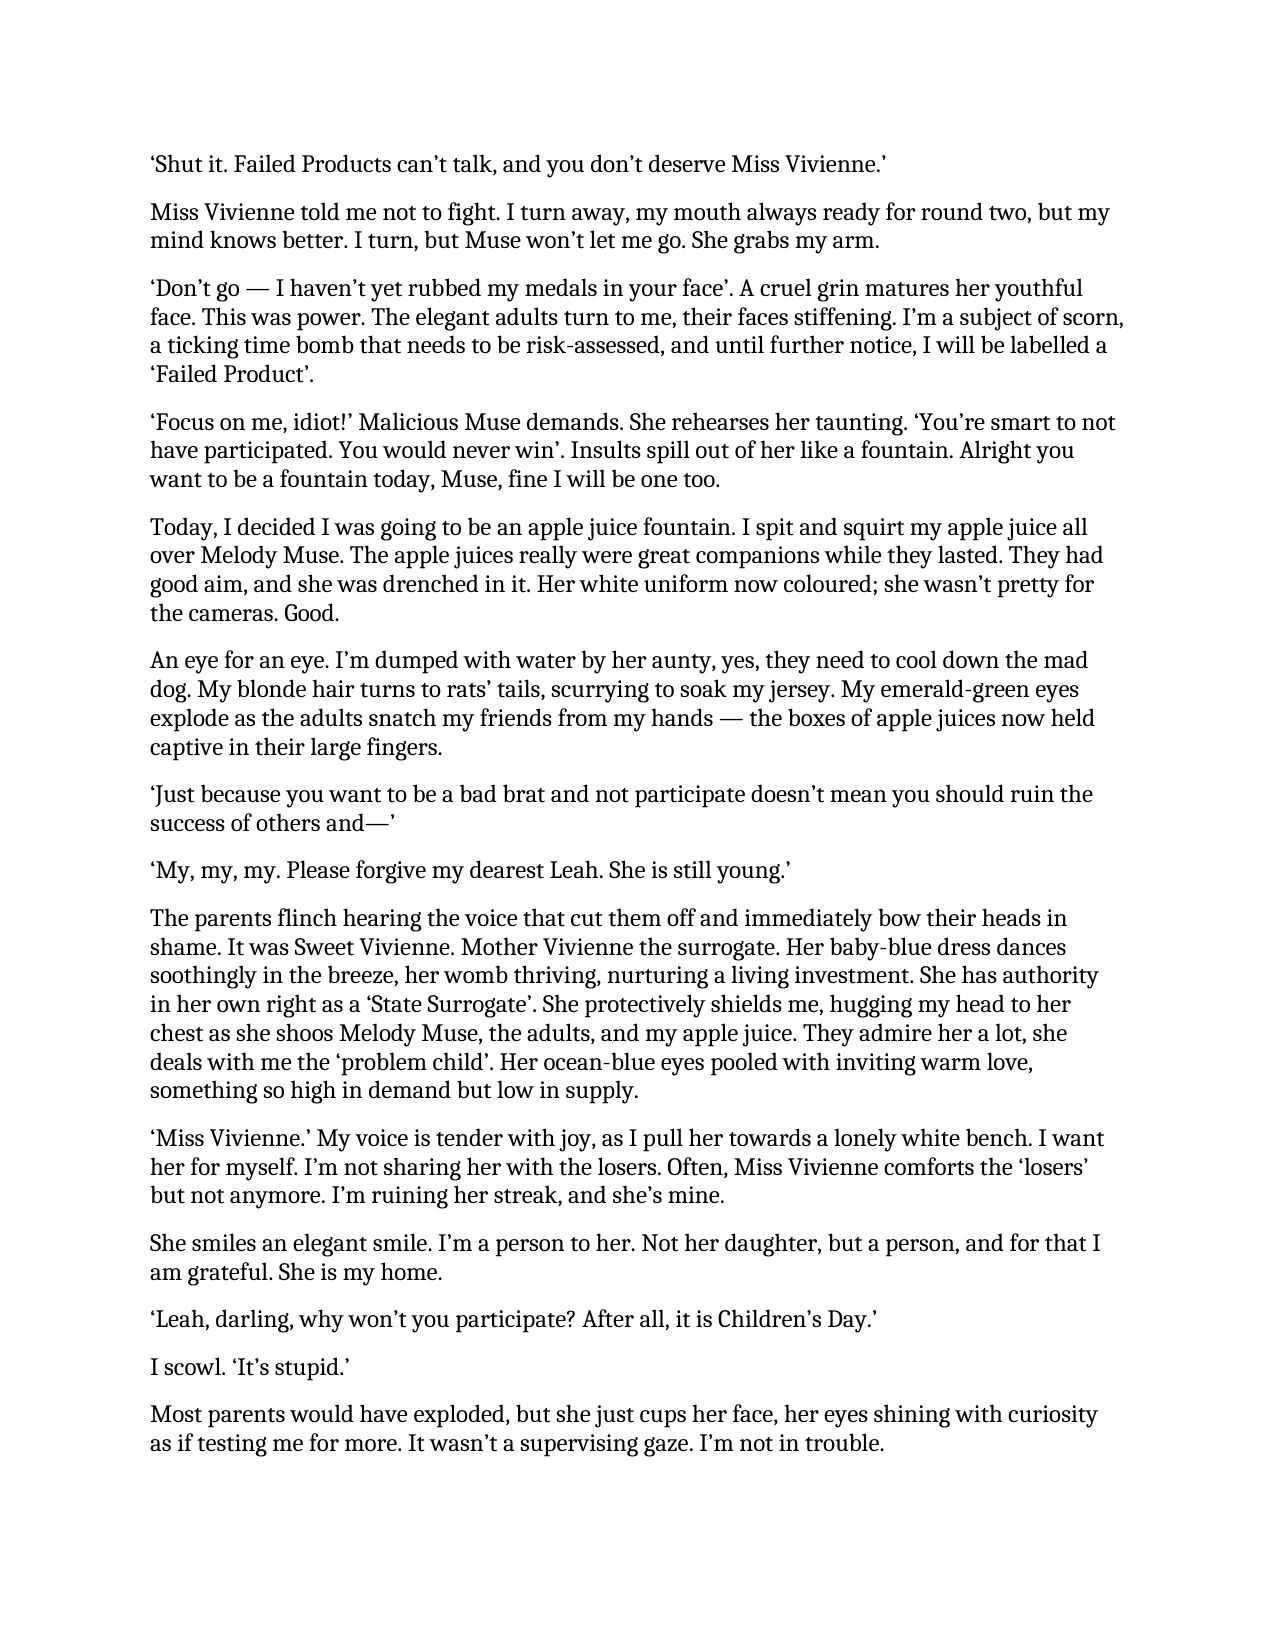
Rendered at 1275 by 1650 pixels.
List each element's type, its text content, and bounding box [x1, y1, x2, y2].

text Miss Vivienne told me not to fight. I turn away, my mouth always ready for round two, but my mind knows better. I turn, but Muse won’t let me go. She grabs my arm. [150, 197, 1125, 255]
text Most parents would have exploded, but she just cups her face, her eyes shining with curiosity as if testing me for more. It wasn’t a supervising gaze. I’m not in trouble. [150, 1400, 1125, 1457]
text ‘Don’t go — I haven’t yet rubbed my medals in your face’. A cruel grin matures her youthful face. This was power. The elegant adults turn to me, their faces stiffening. I’m a subject of scorn, a ticking time bomb that needs to be risk-assessed, and until further notice, I will be labelled a ‘Failed Product’. [150, 274, 1125, 389]
text ‘Miss Vivienne.’ My voice is tender with joy, as I pull her towards a lonely white bench. I want her for myself. I’m not sharing her with the losers. Often, Miss Vivienne comforts the ‘losers’ but not anymore. I’m ruining her streak, and she’s mine. [150, 1124, 1125, 1210]
text She smiles an elegant smile. I’m a person to her. Not her daughter, but a person, and for that I am grateful. She is my home. [150, 1229, 1125, 1286]
text Today, I decided I was going to be an apple juice fountain. I spit and squirt my apple juice all over Melody Muse. The apple juices really were great companions while they lasted. They had good aim, and she was drenched in it. Her white uniform now coloured; she wasn’t pretty for the cameras. Good. [150, 512, 1125, 627]
text ‘Focus on me, idiot!’ Malicious Muse demands. She rehearses her taunting. ‘You’re smart to not have participated. You would never win’. Insults spill out of her like a fountain. Alright you want to be a fountain today, Muse, fine I will be one too. [150, 407, 1125, 494]
text I scowl. ‘It’s stupid.’ [150, 1352, 1125, 1381]
text ‘Shut it. Failed Products can’t talk, and you don’t deserve Miss Vivienne.’ [150, 150, 1125, 179]
text ‘My, my, my. Please forgive my dearest Leah. She is still young.’ [150, 856, 1125, 885]
text ‘Just because you want to be a bad brat and not participate doesn’t mean you should ruin the success of others and—’ [150, 780, 1125, 837]
text The parents flinch hearing the voice that cut them off and immediately bow their heads in shame. It was Sweet Vivienne. Mother Vivienne the surrogate. Her baby-blue dress dances soothingly in the breeze, her womb thriving, nurturing a living investment. She has authority in her own right as a ‘State Surrogate’. She protectively shields me, hugging my head to her chest as she shoos Melody Muse, the adults, and my apple juice. They admire her a lot, she deals with me the ‘problem child’. Her ocean-blue eyes pooled with inviting warm love, something so high in demand but low in supply. [150, 904, 1125, 1105]
text An eye for an eye. I’m dumped with water by her aunty, yes, they need to cool down the mad dog. My blonde hair turns to rats’ tails, scurrying to soak my jersey. My emerald-green eyes explode as the adults snatch my friends from my hands — the boxes of apple juices now held captive in their large fingers. [150, 646, 1125, 761]
text ‘Leah, darling, why won’t you participate? After all, it is Children’s Day.’ [150, 1305, 1125, 1334]
